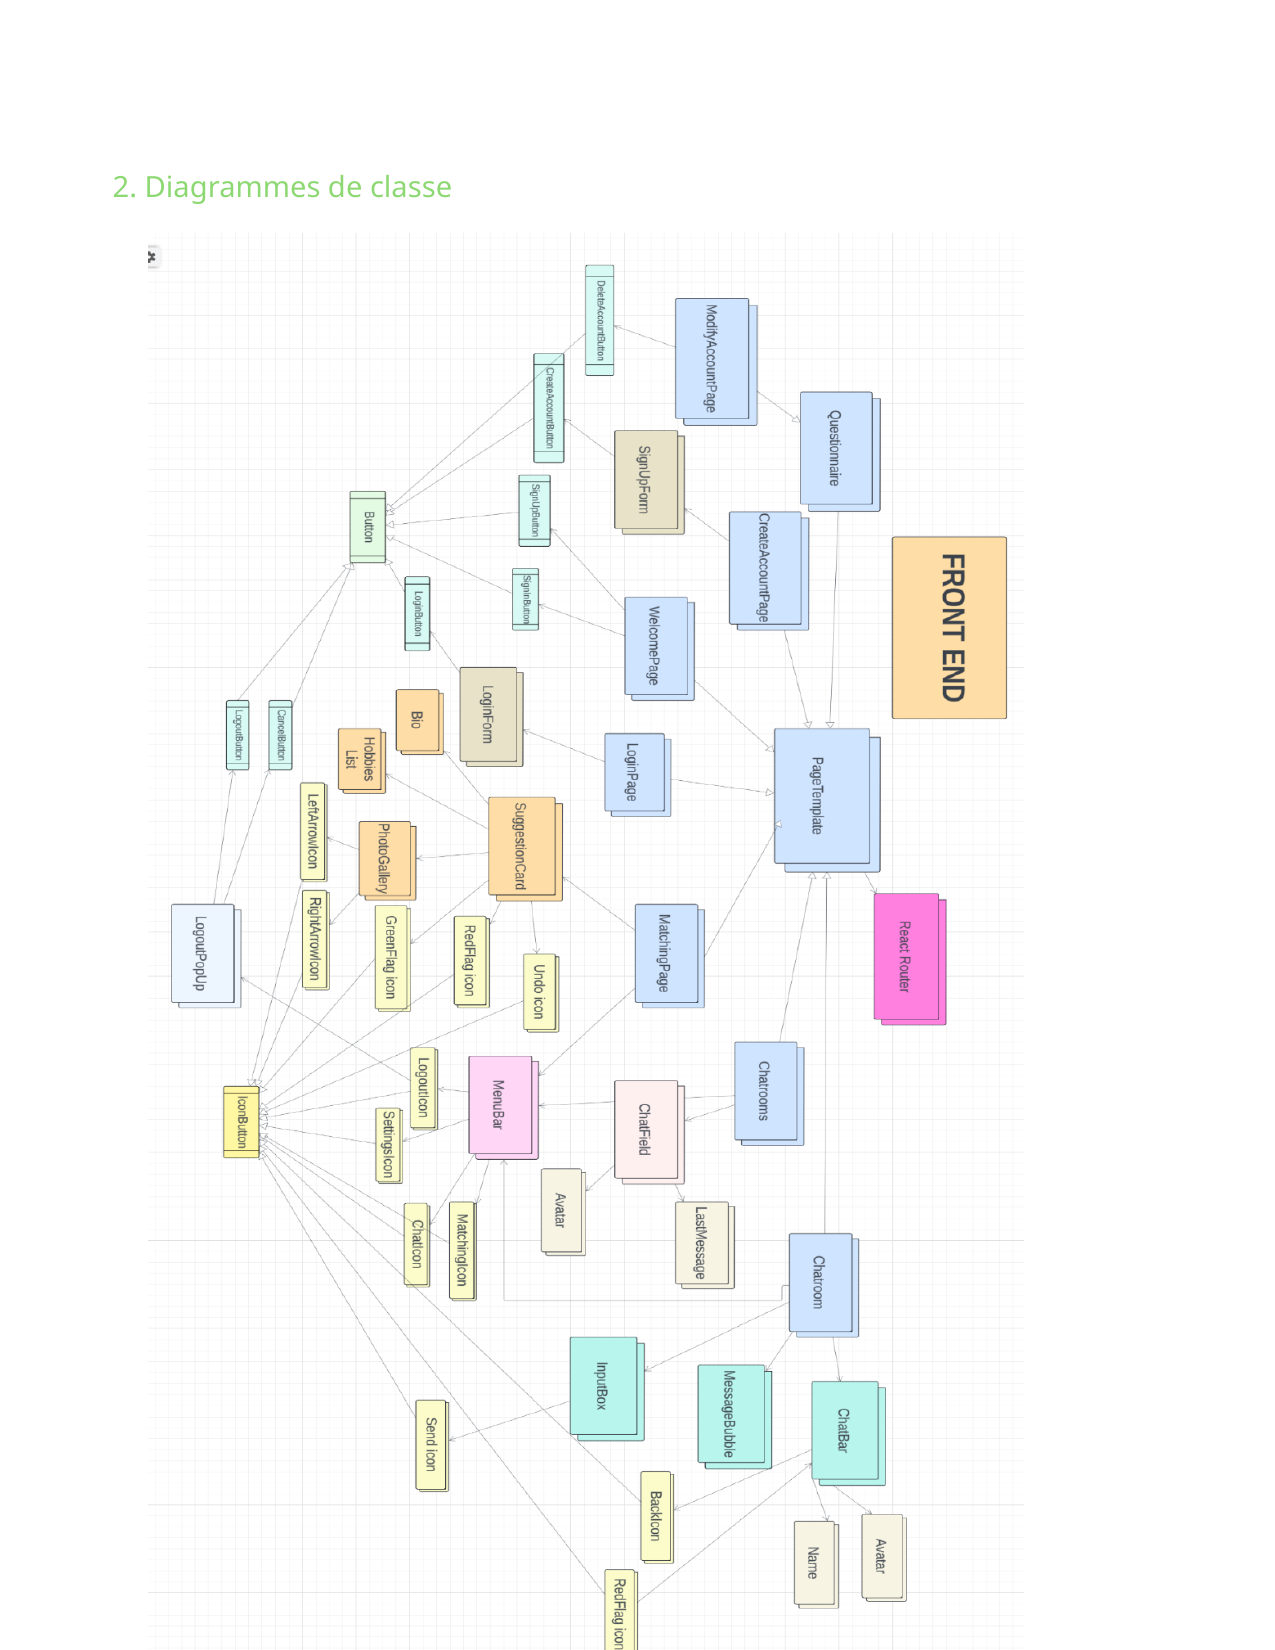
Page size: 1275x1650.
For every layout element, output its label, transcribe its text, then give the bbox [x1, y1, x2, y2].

subtitle 2. Diagrammes de classe [112, 167, 1162, 206]
picture [149, 234, 1024, 1650]
